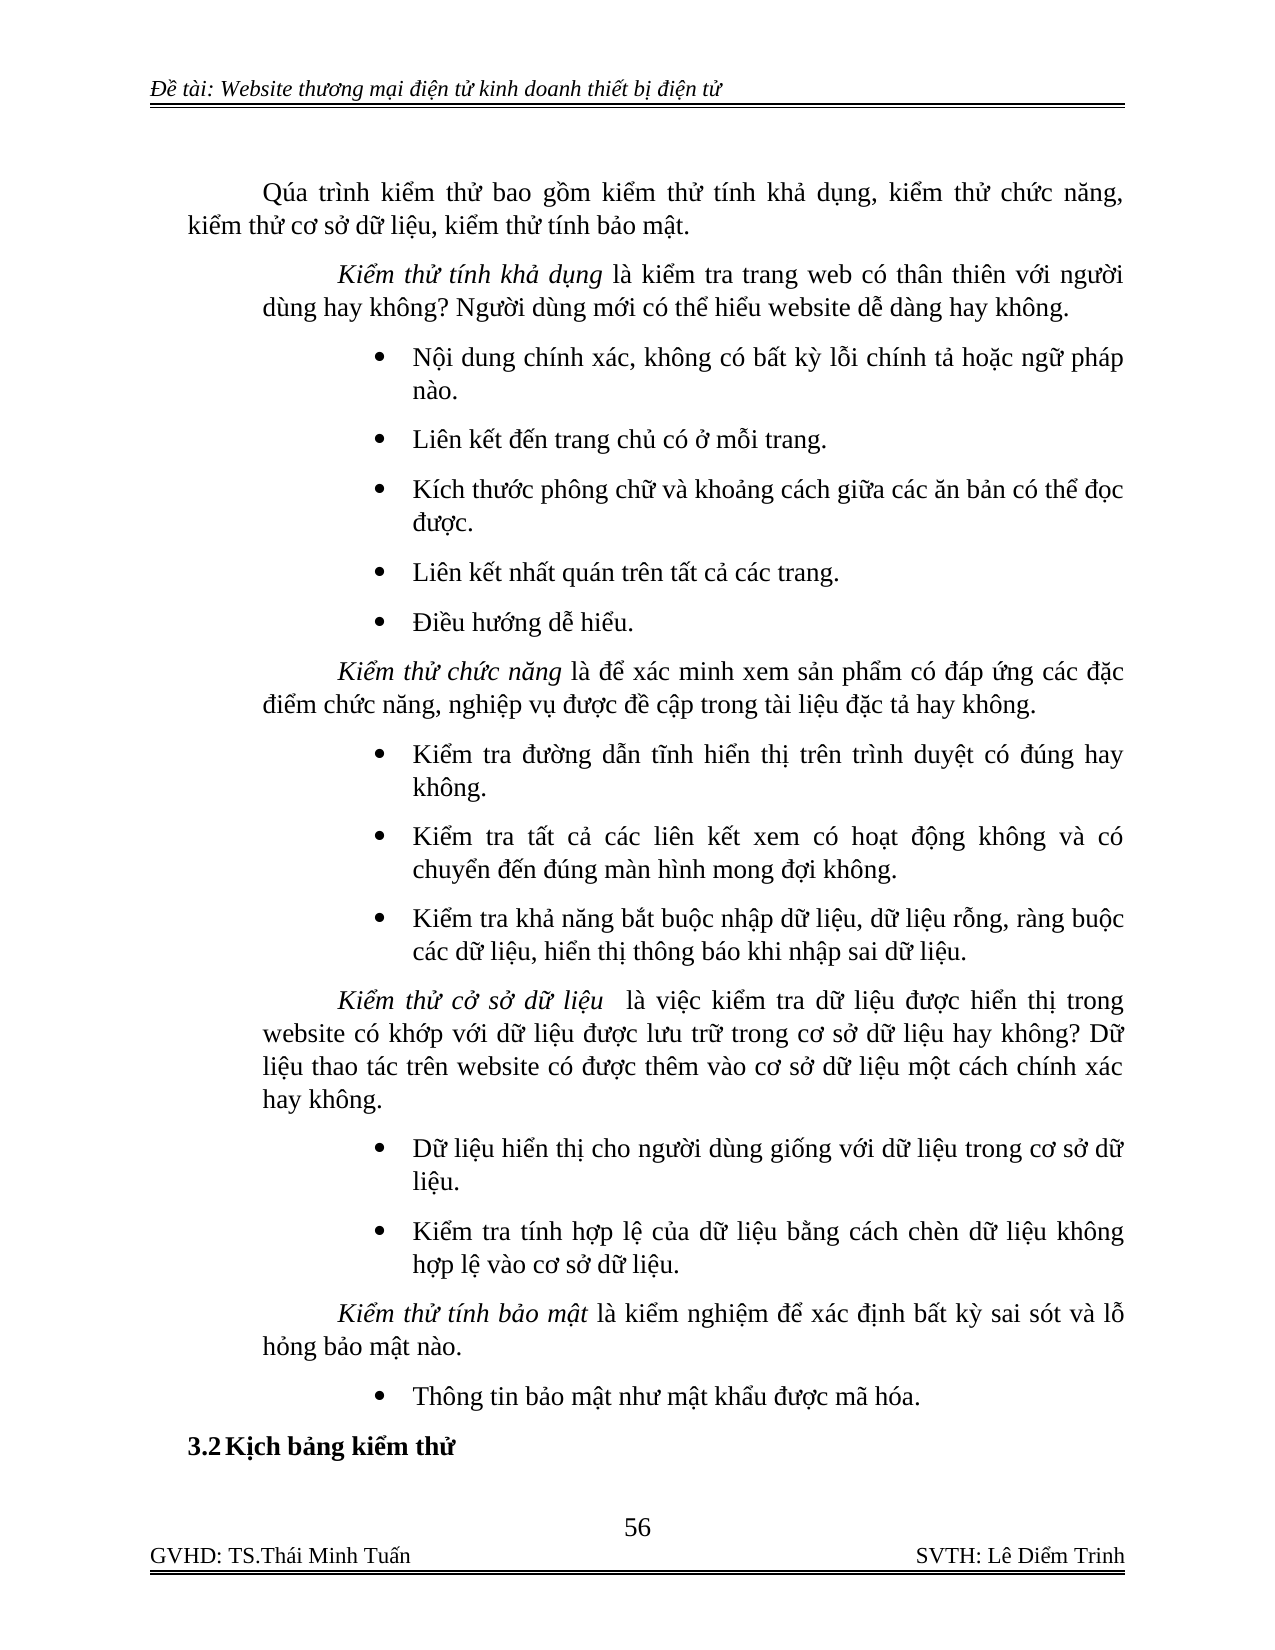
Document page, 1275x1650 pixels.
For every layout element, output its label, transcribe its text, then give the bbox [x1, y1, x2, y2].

text Qúa trình kiểm thử bao gồm kiểm thử tính khả dụng, kiểm thử chức năng, kiểm thử cơ sở dữ liệu, kiểm thử tính bảo mật. [187, 176, 1125, 240]
list Nội dung chính xác, không có bất kỳ lỗi chính tả hoặc ngữ pháp nào. [375, 341, 1125, 405]
list Kiểm tra tính hợp lệ của dữ liệu bằng cách chèn dữ liệu không hợp lệ vào cơ sở dữ liệu. [375, 1215, 1125, 1279]
text Kiểm thử chức năng là để xác minh xem sản phẩm có đáp ứng các đặc điểm chức năng, nghiệp vụ được đề cập trong tài liệu đặc tả hay không. [262, 656, 1125, 719]
list Kiểm tra tất cả các liên kết xem có hoạt động không và có chuyển đến đúng màn hình mong đợi không. [375, 820, 1125, 884]
list Kích thước phông chữ và khoảng cách giữa các ăn bản có thể đọc được. [375, 473, 1125, 537]
text Kiểm thử tính bảo mật là kiểm nghiệm để xác định bất kỳ sai sót và lỗ hỏng bảo mật nào. [262, 1297, 1125, 1362]
list Thông tin bảo mật như mật khẩu được mã hóa. [375, 1380, 1125, 1411]
list Liên kết nhất quán trên tất cả các trang. [375, 556, 1125, 587]
list Liên kết đến trang chủ có ở mỗi trang. [375, 423, 1125, 455]
text Kiểm thử tính khả dụng là kiểm tra trang web có thân thiên với người dùng hay không? Người dùng mới có thể hiểu website dễ dàng hay không. [262, 258, 1125, 322]
text Kiểm thử cở sở dữ liệu là việc kiểm tra dữ liệu được hiển thị trong website có khớp với dữ liệu được lưu trữ trong cơ sở dữ liệu hay không? Dữ liệu thao tác trên website có được thêm vào cơ sở dữ liệu một cách chính xác hay không. [262, 984, 1125, 1114]
list Kịch bảng kiểm thử [187, 1430, 1125, 1461]
list Điều hướng dễ hiểu. [375, 606, 1125, 637]
list Dữ liệu hiển thị cho người dùng giống với dữ liệu trong cơ sở dữ liệu. [375, 1132, 1125, 1196]
list Kiểm tra đường dẫn tĩnh hiển thị trên trình duyệt có đúng hay không. [375, 738, 1125, 802]
list Kiểm tra khả năng bắt buộc nhập dữ liệu, dữ liệu rỗng, ràng buộc các dữ liệu, hiển thị thông báo khi nhập sai dữ liệu. [375, 902, 1125, 966]
